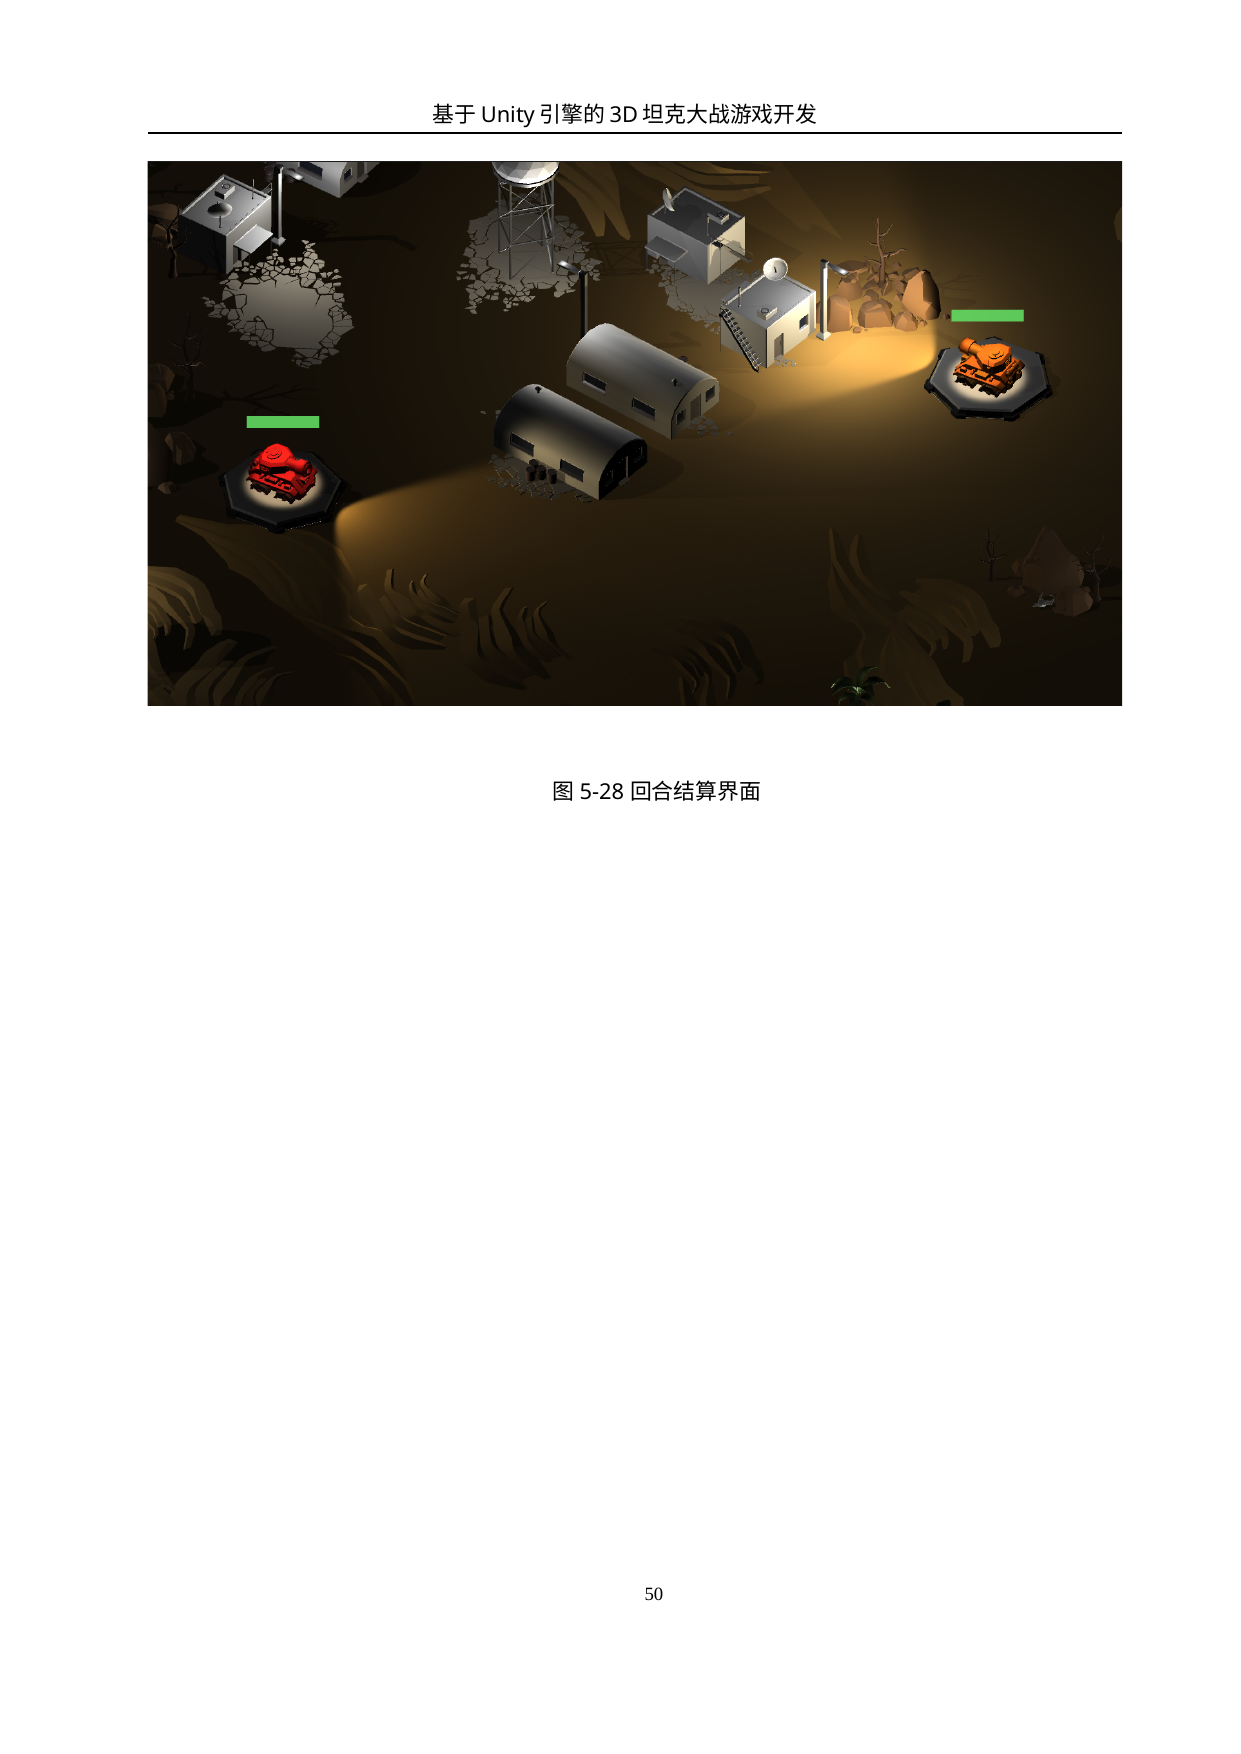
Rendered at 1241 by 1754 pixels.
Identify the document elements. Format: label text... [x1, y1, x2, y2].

picture [147, 161, 1123, 706]
text 图 5-28 回合结算界面 [148, 773, 1122, 807]
